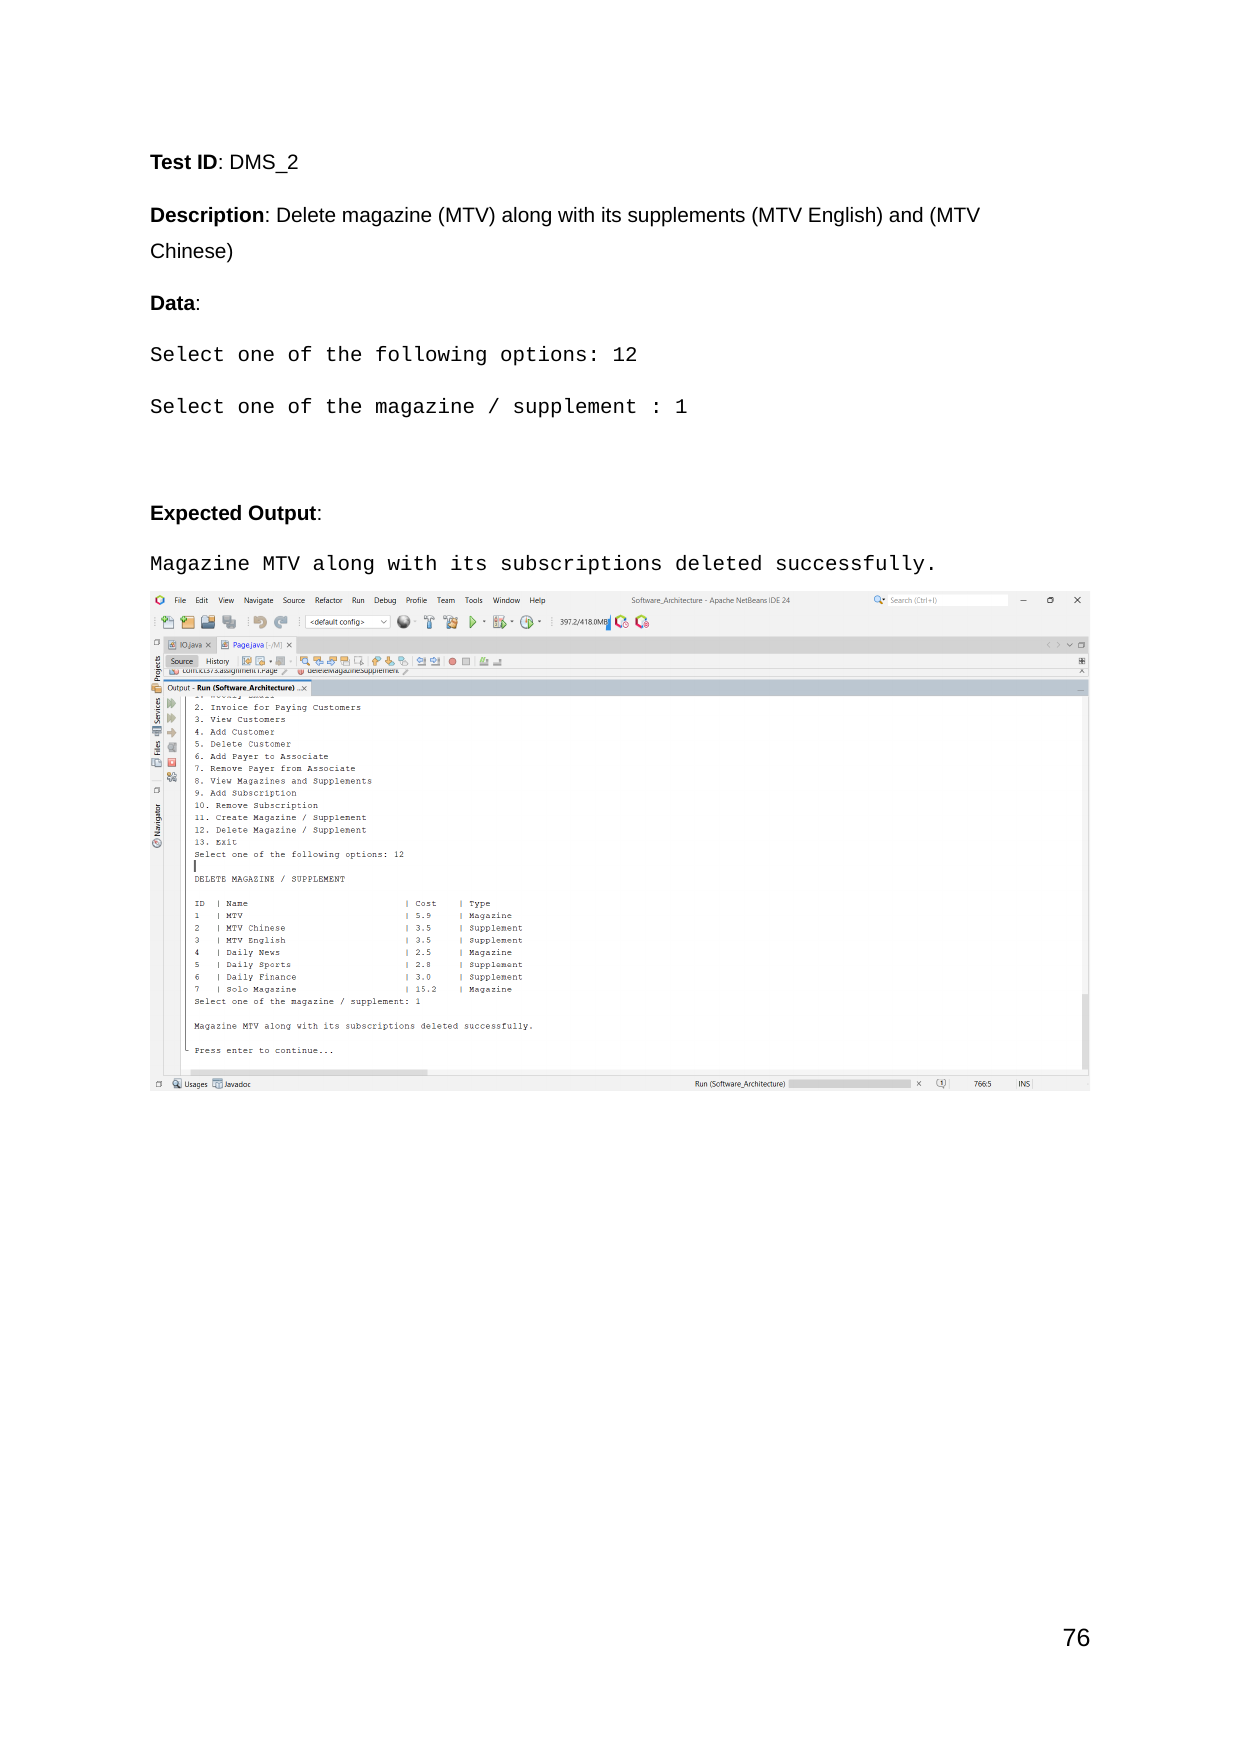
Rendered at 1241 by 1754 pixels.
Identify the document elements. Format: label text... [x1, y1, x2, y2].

text Select one of the following options: 12 [150, 344, 1028, 367]
text Magazine MTV along with its subscriptions deleted successfully. [150, 553, 1090, 591]
text Expected Output: [150, 501, 1028, 524]
text Test ID: DMS_2 [150, 150, 1028, 174]
picture [150, 591, 1091, 1091]
text Select one of the magazine / supplement : 1 [150, 396, 1028, 419]
text Description: Delete magazine (MTV) along with its supplements (MTV English) and (MTV Chinese) [150, 203, 1028, 262]
text Data: [150, 291, 1028, 315]
